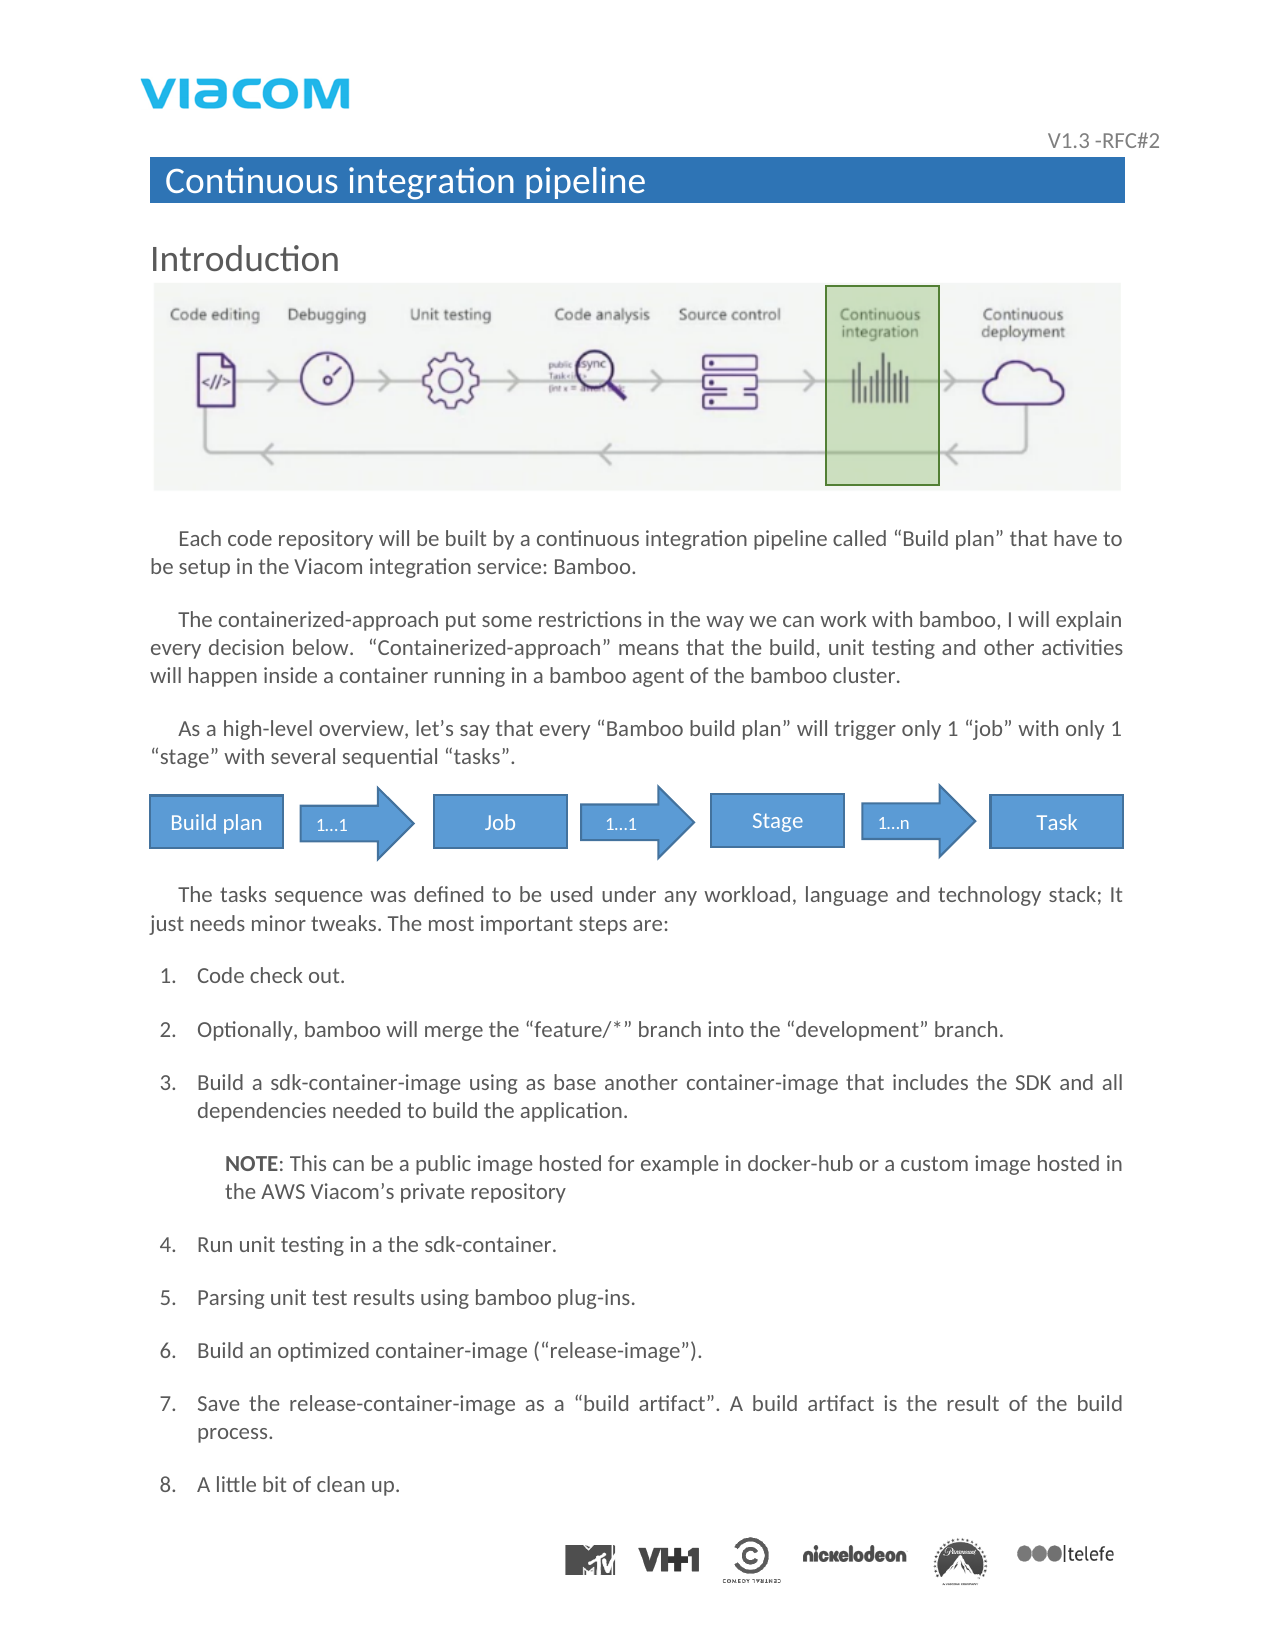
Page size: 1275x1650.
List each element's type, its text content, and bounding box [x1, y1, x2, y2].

picture [803, 1545, 908, 1562]
picture [140, 75, 350, 110]
list Code check out. [159, 962, 1125, 990]
text The containerized-approach put some restrictions in the way we can work with bamboo, I will explain every decision below. “Containerized-approach” means that the build, unit testing and other activities will happen inside a container running in a bamboo agent of the bamboo cluster. [150, 605, 1125, 689]
picture [722, 1537, 781, 1583]
list Build a sdk-container-image using as base another container-image that includes the SDK and all dependencies needed to build the application. [159, 1068, 1125, 1124]
list A little bit of clean up. [159, 1470, 1125, 1498]
list Run unit testing in a the sdk-container. [159, 1230, 1125, 1258]
picture [637, 1545, 701, 1575]
text The tasks sequence was defined to be used under any workload, language and technology stack; It just needs minor tweaks. The most important steps are: [150, 881, 1125, 937]
list Parsing unit test results using bamboo plug-ins. [159, 1283, 1125, 1311]
subtitle Continuous integration pipeline [150, 157, 1125, 203]
text NOTE: This can be a public image hosted for example in docker-hub or a custom image hosted in the AWS Viacom’s private repository [225, 1149, 1125, 1205]
text Each code repository will be built by a continuous integration pipeline called “Build plan” that have to be setup in the Viacom integration service: Bamboo. [150, 524, 1125, 580]
list Build an optimized container-image (“release-image”). [159, 1336, 1125, 1364]
list Save the release-container-image as a “build artifact”. A build artifact is the result of the build process. [159, 1389, 1125, 1445]
picture [565, 1545, 616, 1575]
picture [930, 1530, 993, 1590]
picture [1015, 1545, 1114, 1562]
text As a high-level overview, let’s say that every “Bamboo build plan” will trigger only 1 “job” with only 1 “stage” with several sequential “tasks”. [150, 714, 1125, 770]
subtitle Introduction [150, 235, 1125, 281]
list Optionally, bamboo will merge the “feature/*” branch into the “development” branch. [159, 1015, 1125, 1043]
